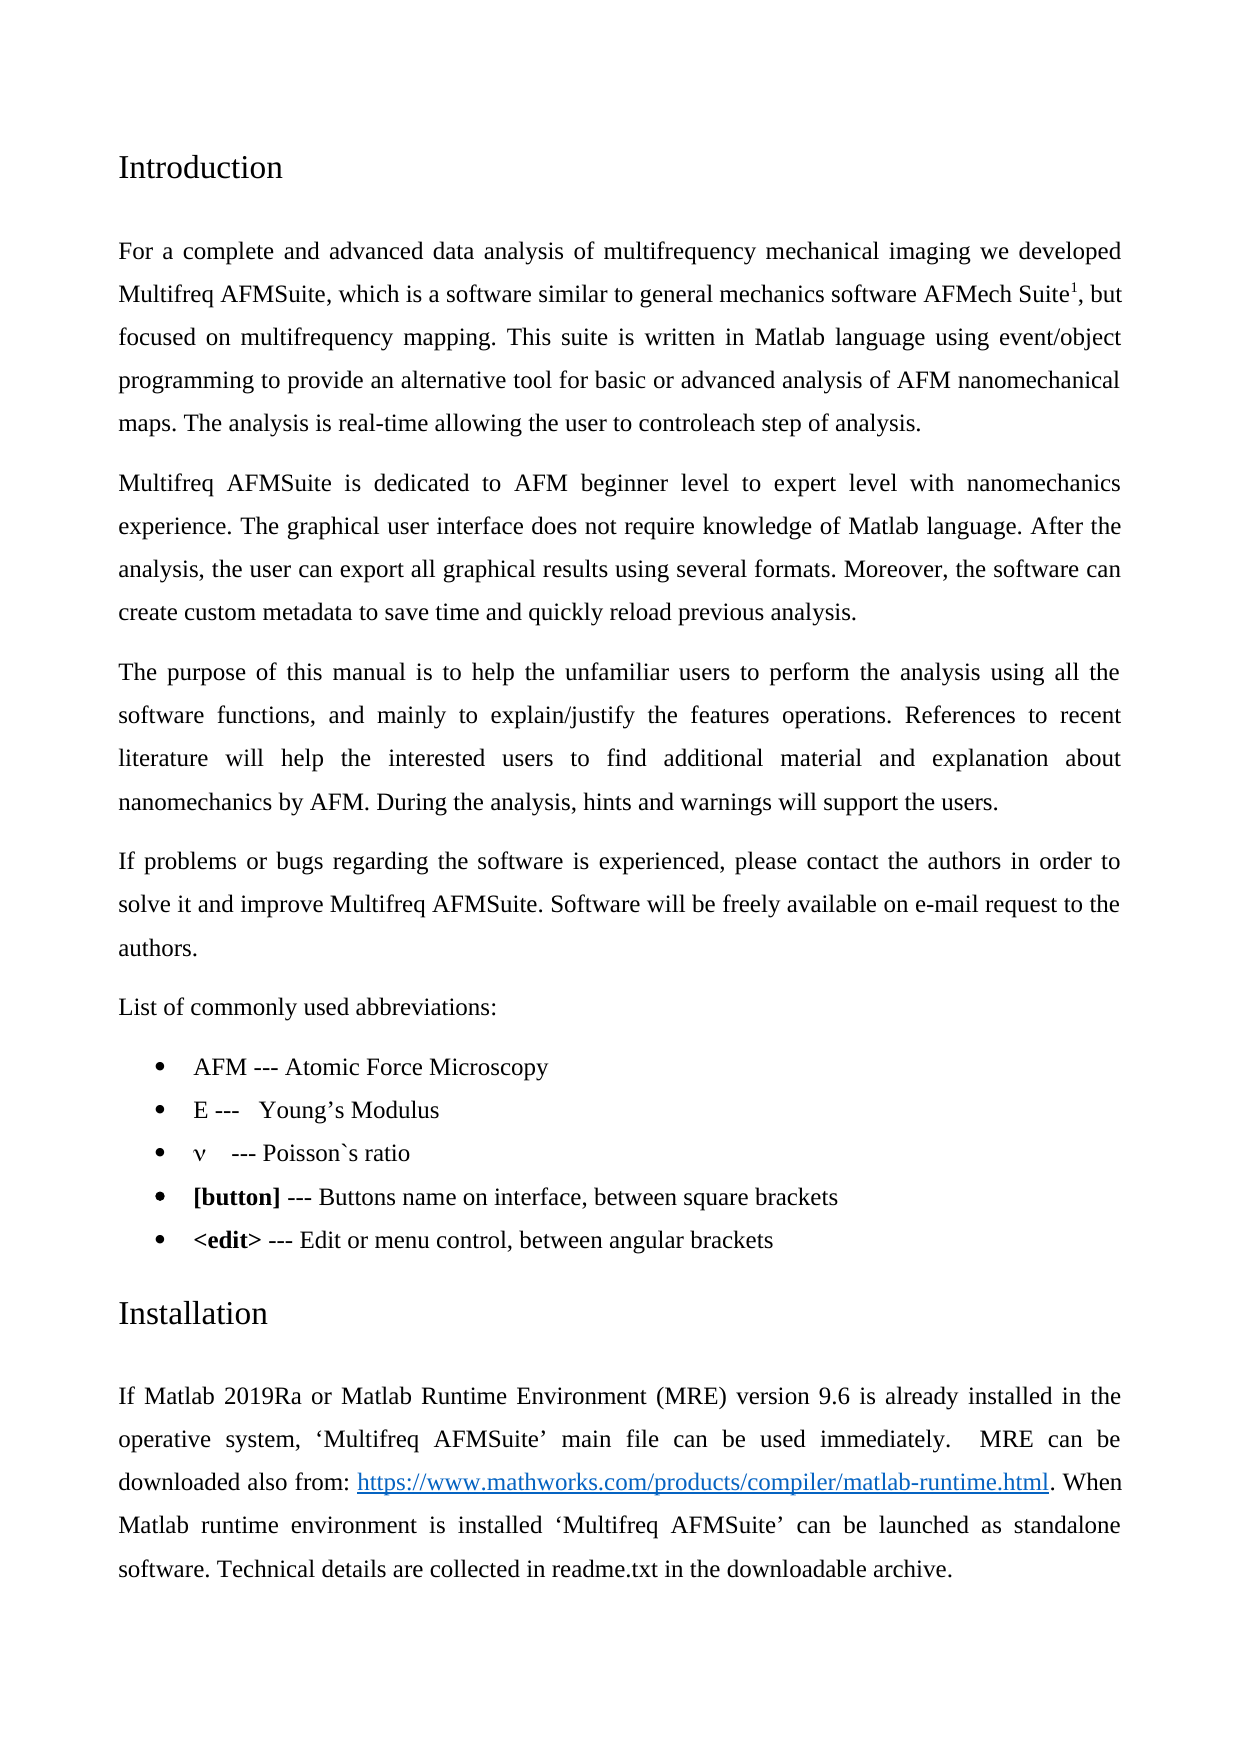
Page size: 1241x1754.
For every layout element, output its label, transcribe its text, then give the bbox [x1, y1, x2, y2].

text List of commonly used abbreviations: [118, 992, 1122, 1021]
list  --- Poisson`s ratio [156, 1138, 1122, 1167]
text Multifreq AFMSuite is dedicated to AFM beginner level to expert level with nanomechanics experience. The graphical user interface does not require knowledge of Matlab language. After the analysis, the user can export all graphical results using several formats. Moreover, the software can create custom metadata to save time and quickly reload previous analysis. [118, 468, 1122, 626]
subtitle Installation [118, 1293, 1122, 1331]
list E --- Young’s Modulus [156, 1095, 1122, 1124]
text If Matlab 2019Ra or Matlab Runtime Environment (MRE) version 9.6 is already installed in the operative system, ‘Multifreq AFMSuite’ main file can be used immediately. MRE can be downloaded also from: https://www.mathworks.com/products/compiler/matlab-runtime.html. When Matlab runtime environment is installed ‘Multifreq AFMSuite’ can be launched as standalone software. Technical details are collected in readme.txt in the downloadable archive. [118, 1381, 1122, 1582]
text If problems or bugs regarding the software is experienced, please contact the authors in order to solve it and improve Multifreq AFMSuite. Software will be freely available on e-mail request to the authors. [118, 846, 1122, 961]
list [button] --- Buttons name on interface, between square brackets [156, 1182, 1122, 1210]
subtitle Introduction [118, 148, 1122, 186]
list <edit> --- Edit or menu control, between angular brackets [156, 1225, 1122, 1253]
text The purpose of this manual is to help the unfamiliar users to perform the analysis using all the software functions, and mainly to explain/justify the features operations. References to recent literature will help the interested users to find additional material and explanation about nanomechanics by AFM. During the analysis, hints and warnings will support the users. [118, 657, 1122, 815]
text For a complete and advanced data analysis of multifrequency mechanical imaging we developed Multifreq AFMSuite, which is a software similar to general mechanics software AFMech Suite1, but focused on multifrequency mapping. This suite is written in Matlab language using event/object programming to provide an alternative tool for basic or advanced analysis of AFM nanomechanical maps. The analysis is real-time allowing the user to controleach step of analysis. [118, 236, 1122, 437]
list AFM --- Atomic Force Microscopy [156, 1052, 1122, 1081]
